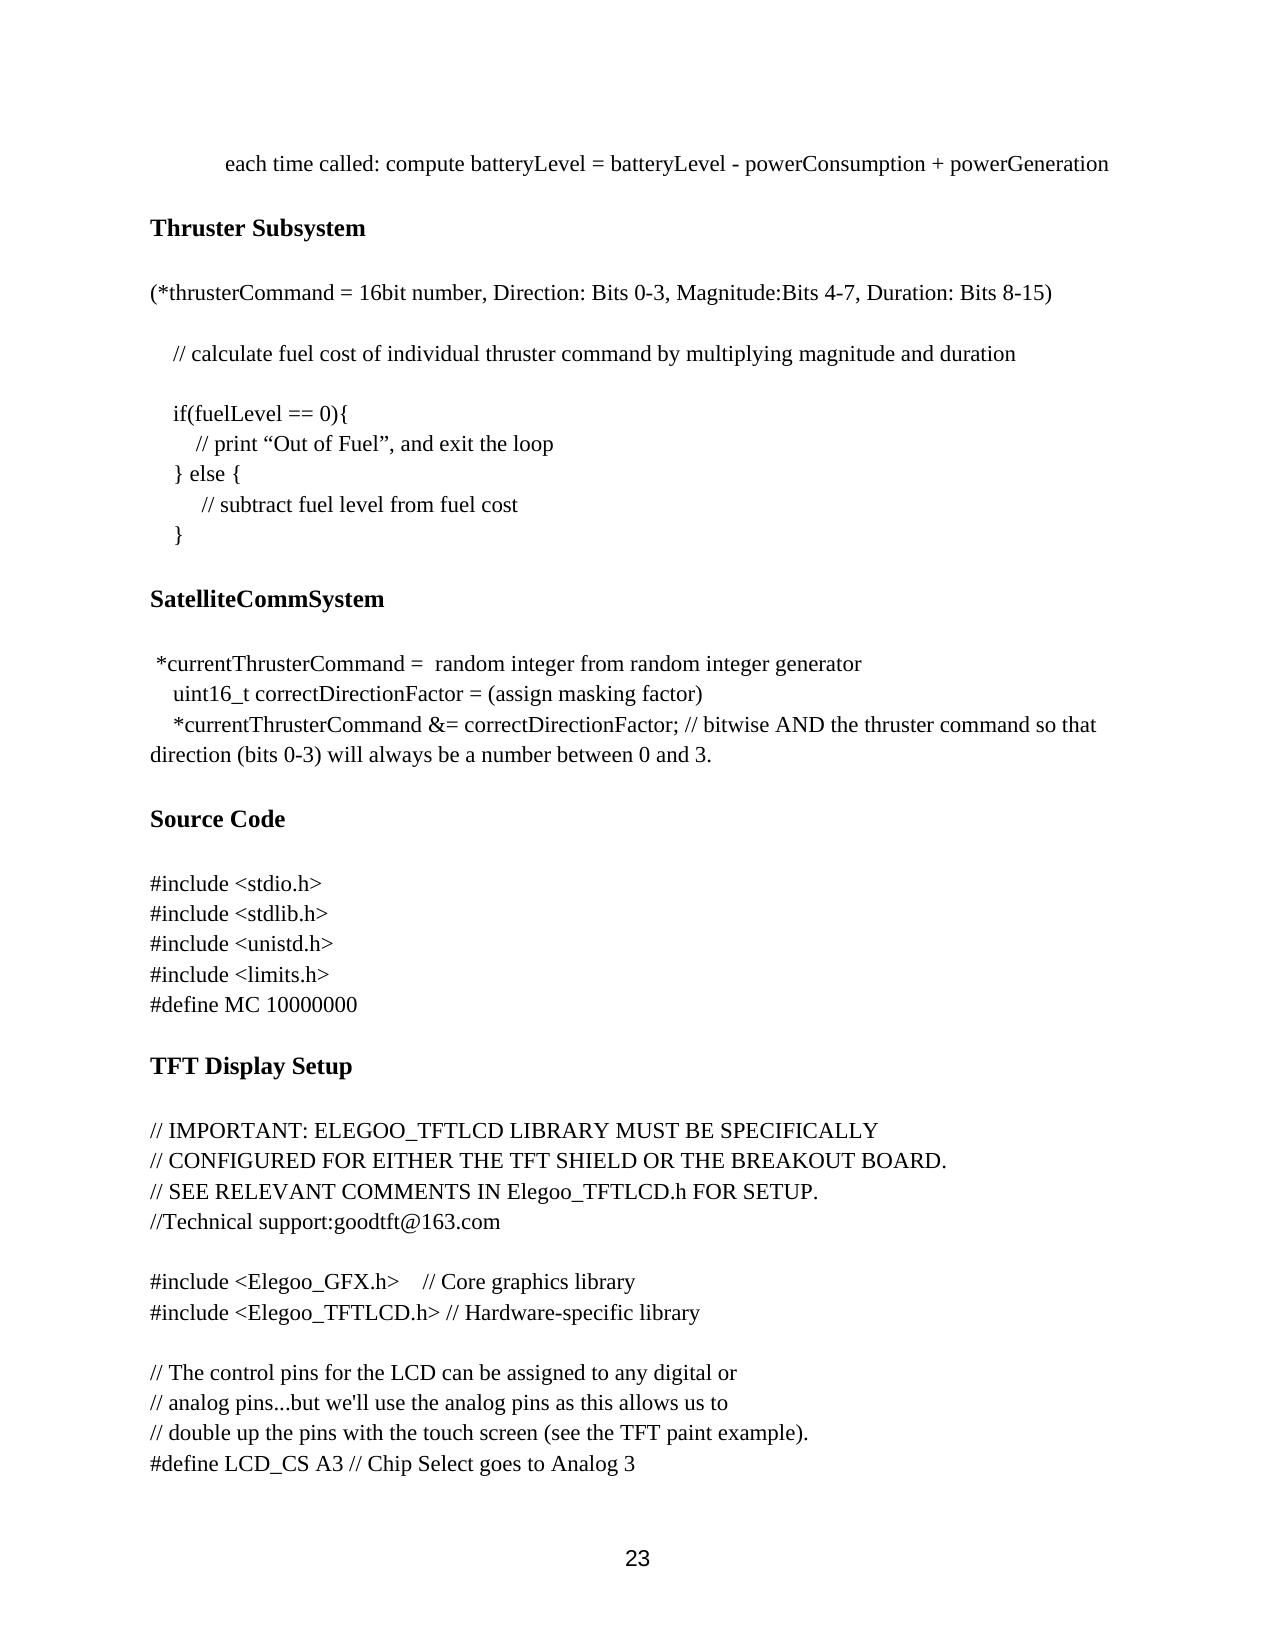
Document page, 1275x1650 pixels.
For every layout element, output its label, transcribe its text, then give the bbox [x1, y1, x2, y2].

text each time called: compute batteryLevel = batteryLevel - powerConsumption + powerGeneration [150, 150, 1125, 176]
text #include <stdio.h> [150, 870, 1125, 896]
text // IMPORTANT: ELEGOO_TFTLCD LIBRARY MUST BE SPECIFICALLY [150, 1117, 1125, 1144]
text // analog pins...but we'll use the analog pins as this allows us to [150, 1389, 1125, 1416]
text uint16_t correctDirectionFactor = (assign masking factor) [150, 680, 1125, 707]
text } else { [150, 461, 1125, 487]
text #include <unistd.h> [150, 931, 1125, 957]
text //Technical support:goodtft@163.com [150, 1208, 1125, 1234]
text Source Code [150, 804, 1125, 833]
text SatelliteCommSystem [150, 584, 1125, 613]
text // SEE RELEVANT COMMENTS IN Elegoo_TFTLCD.h FOR SETUP. [150, 1178, 1125, 1204]
text #include <Elegoo_GFX.h> // Core graphics library [150, 1268, 1125, 1295]
text (*thrusterCommand = 16bit number, Direction: Bits 0-3, Magnitude:Bits 4-7, Duration: Bits 8-15) [150, 279, 1125, 306]
text // subtract fuel level from fuel cost [150, 491, 1125, 517]
text // calculate fuel cost of individual thruster command by multiplying magnitude and duration [150, 340, 1125, 366]
text *currentThrusterCommand &= correctDirectionFactor; // bitwise AND the thruster command so that direction (bits 0-3) will always be a number between 0 and 3. [150, 711, 1125, 767]
text } [150, 521, 1125, 547]
text // The control pins for the LCD can be assigned to any digital or [150, 1359, 1125, 1385]
text #include <limits.h> [150, 961, 1125, 987]
text #define MC 10000000 [150, 991, 1125, 1017]
text // print “Out of Fuel”, and exit the loop [150, 430, 1125, 457]
text #include <Elegoo_TFTLCD.h> // Hardware-specific library [150, 1299, 1125, 1325]
text TFT Display Setup [150, 1051, 1125, 1080]
text #include <stdlib.h> [150, 900, 1125, 927]
text Thruster Subsystem [150, 213, 1125, 242]
text // CONFIGURED FOR EITHER THE TFT SHIELD OR THE BREAKOUT BOARD. [150, 1148, 1125, 1174]
text if(fuelLevel == 0){ [150, 400, 1125, 426]
text #define LCD_CS A3 // Chip Select goes to Analog 3 [150, 1450, 1125, 1476]
text *currentThrusterCommand = random integer from random integer generator [150, 650, 1125, 677]
text // double up the pins with the touch screen (see the TFT paint example). [150, 1419, 1125, 1446]
